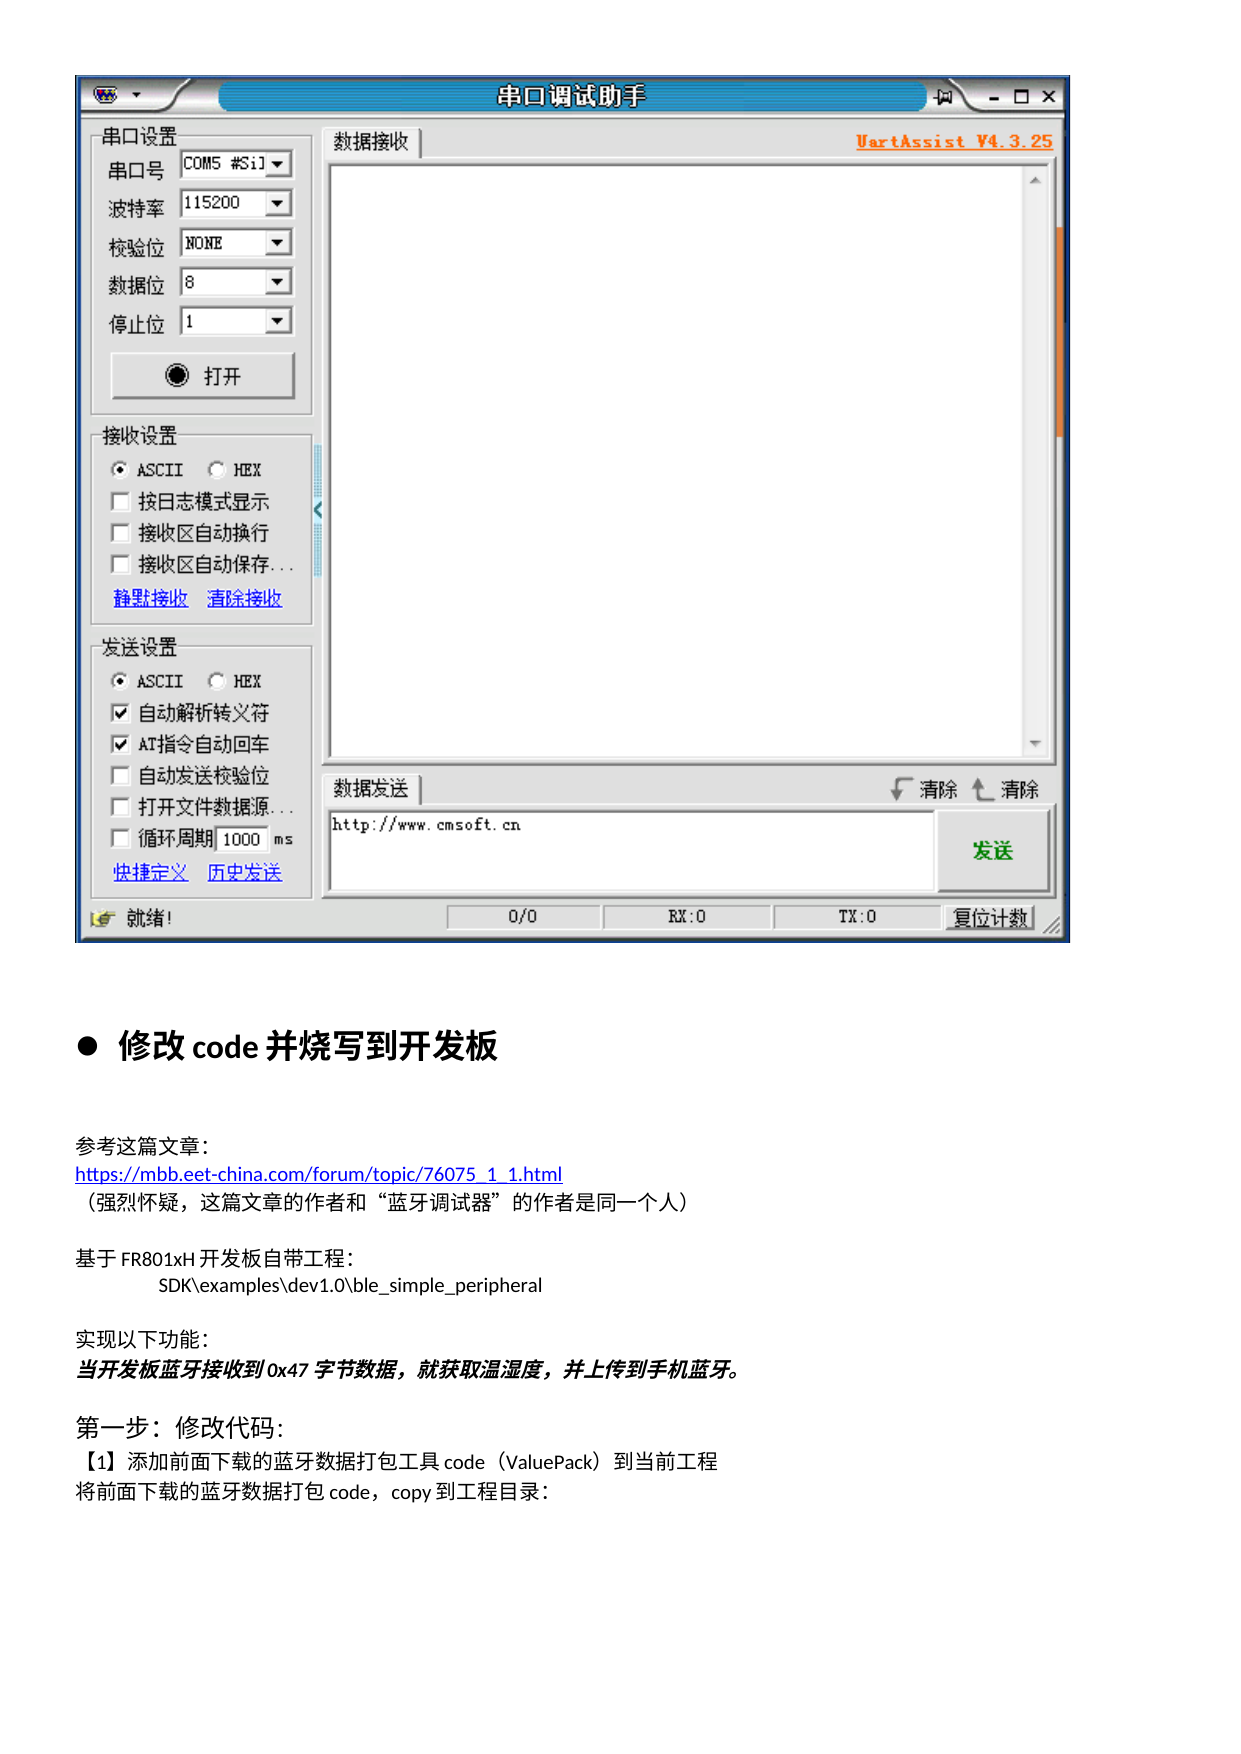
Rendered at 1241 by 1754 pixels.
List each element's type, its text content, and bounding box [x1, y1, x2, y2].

text 基于FR801xH开发板自带工程： [75, 1242, 1165, 1272]
text 参考这篇文章： [75, 1131, 1165, 1161]
text 当开发板蓝牙接收到0x47字节数据，就获取温湿度，并上传到手机蓝牙。 [75, 1353, 1165, 1383]
text https://mbb.eet-china.com/forum/topic/76075_1_1.html [75, 1161, 1165, 1186]
text 实现以下功能： [75, 1323, 1165, 1353]
text SDK\examples\dev1.0\ble_simple_peripheral [75, 1272, 1165, 1297]
text 第一步：修改代码： [75, 1409, 1165, 1445]
text 【1】添加前面下载的蓝牙数据打包工具code（ValuePack）到当前工程 [75, 1445, 1165, 1475]
text （强烈怀疑，这篇文章的作者和“蓝牙调试器”的作者是同一个人） [75, 1186, 1165, 1216]
picture [75, 75, 1071, 943]
subtitle 修改code并烧写到开发板 [75, 1020, 1165, 1068]
text 将前面下载的蓝牙数据打包code，copy到工程目录： [75, 1475, 1165, 1505]
